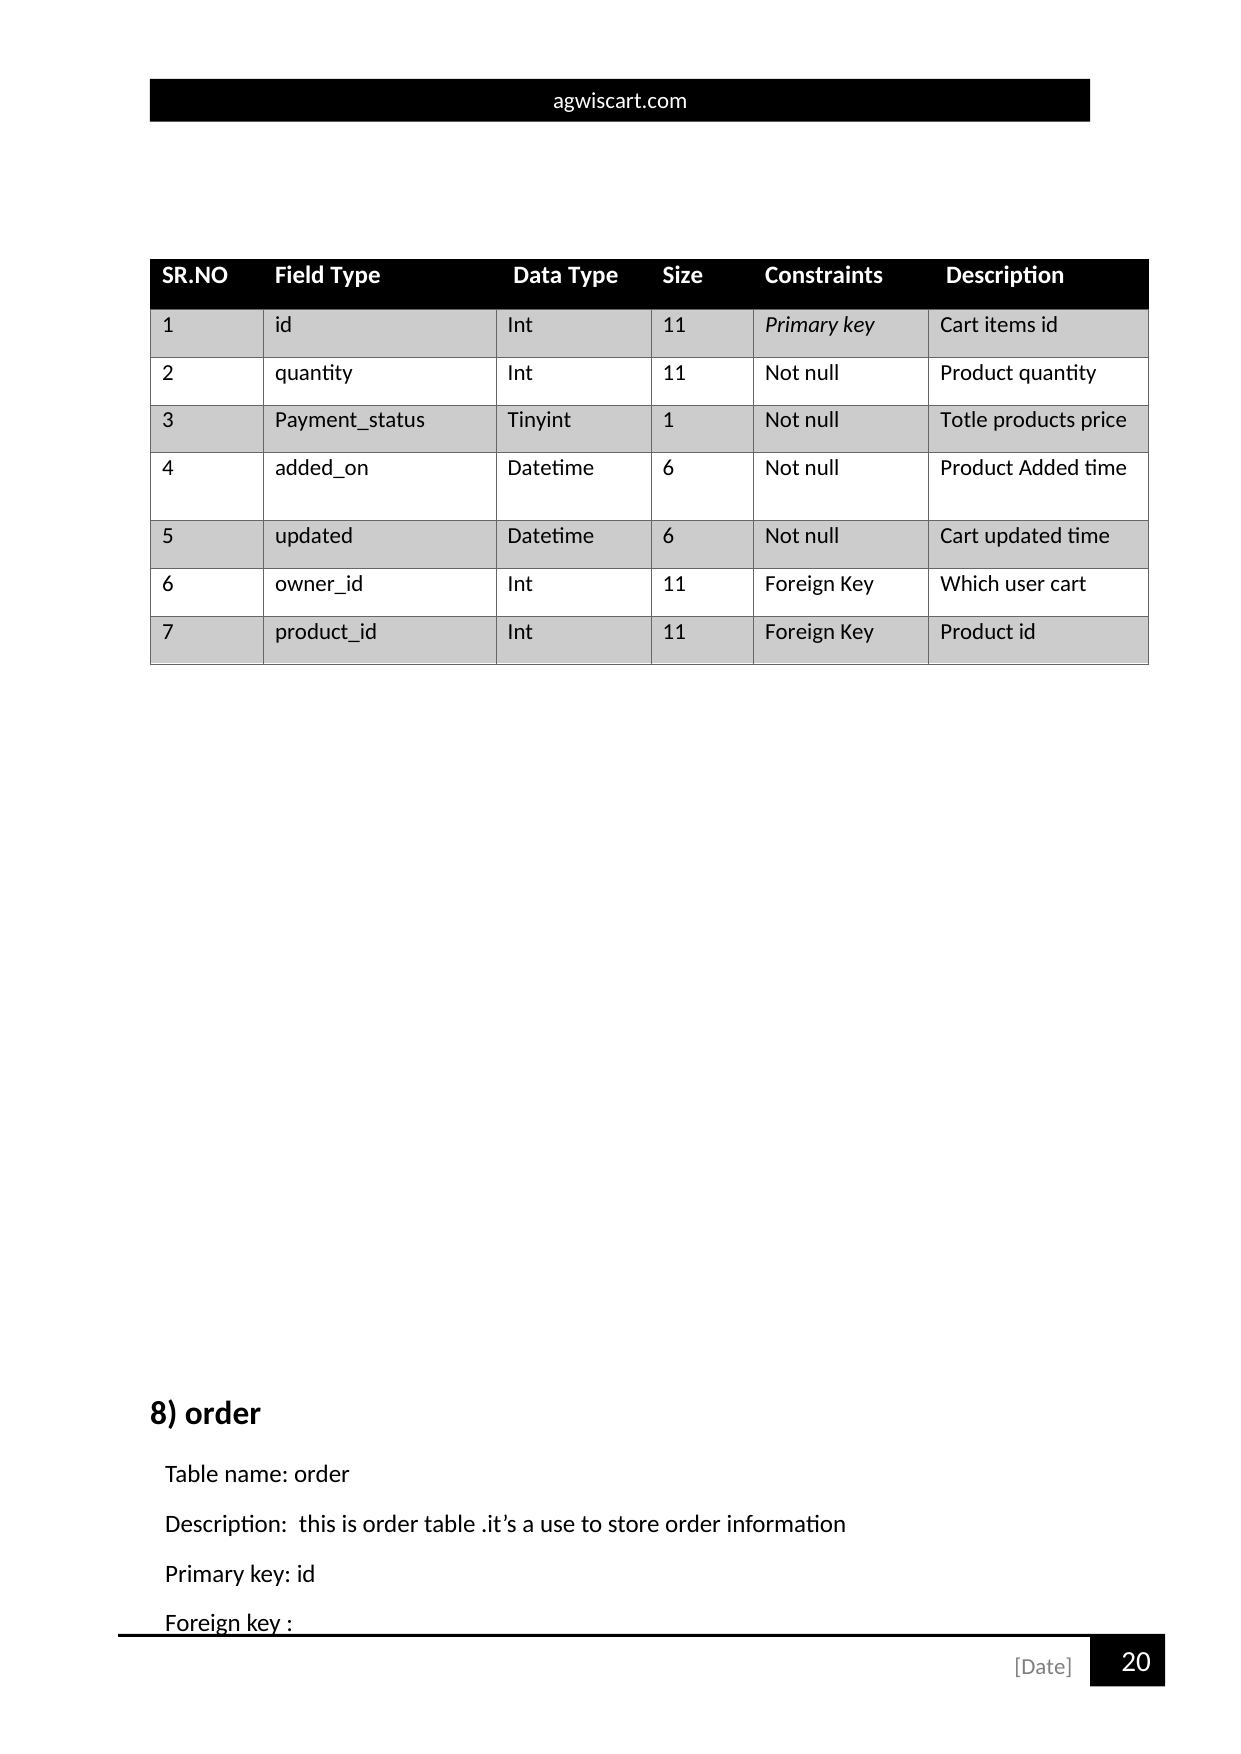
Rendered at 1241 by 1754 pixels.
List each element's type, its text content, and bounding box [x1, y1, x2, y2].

table_cell 2 [151, 358, 263, 404]
table_cell Not null [754, 521, 928, 568]
table_cell Int [497, 310, 651, 357]
table_cell Foreign Key [754, 569, 928, 616]
table_cell Int [497, 617, 651, 663]
text 8) order [150, 1392, 1090, 1433]
table_cell Int [497, 358, 651, 404]
table_cell 1 [652, 406, 753, 452]
table_cell 6 [652, 453, 753, 520]
table_cell Which user cart [929, 569, 1148, 616]
table_cell quantity [264, 358, 496, 404]
table_cell 11 [652, 358, 753, 404]
table_cell 7 [151, 617, 263, 663]
table_cell Foreign Key [754, 617, 928, 663]
table_header Field Type [264, 260, 496, 309]
table_cell Totle products price [929, 406, 1148, 452]
table_header SR.NO [151, 260, 263, 309]
table_cell 6 [151, 569, 263, 616]
table_cell 11 [652, 569, 753, 616]
table_cell 6 [652, 521, 753, 568]
table_cell Datetime [497, 521, 651, 568]
table_cell 11 [652, 617, 753, 663]
table_cell 11 [652, 310, 753, 357]
table_header Description [929, 260, 1148, 309]
table_cell added_on [264, 453, 496, 520]
table_cell Product quantity [929, 358, 1148, 404]
table_cell 5 [151, 521, 263, 568]
table_cell product_id [264, 617, 496, 663]
table_cell updated [264, 521, 496, 568]
table_cell Int [497, 569, 651, 616]
table_cell Tinyint [497, 406, 651, 452]
table_cell Not null [754, 358, 928, 404]
table_cell Datetime [497, 453, 651, 520]
table_cell Product Added time [929, 453, 1148, 520]
table_cell Cart updated time [929, 521, 1148, 568]
table_cell Not null [754, 406, 928, 452]
table_cell 4 [151, 453, 263, 520]
table_cell Product id [929, 617, 1148, 663]
table_cell id [264, 310, 496, 357]
table_cell Primary key [754, 310, 928, 357]
table_cell owner_id [264, 569, 496, 616]
table_cell Not null [754, 453, 928, 520]
table_cell 1 [151, 310, 263, 357]
table_header Constraints [754, 260, 928, 309]
table_cell 3 [151, 406, 263, 452]
table_cell Payment_status [264, 406, 496, 452]
table_header Data Type [497, 260, 651, 309]
table_header Size [652, 260, 753, 309]
table_cell Cart items id [929, 310, 1148, 357]
